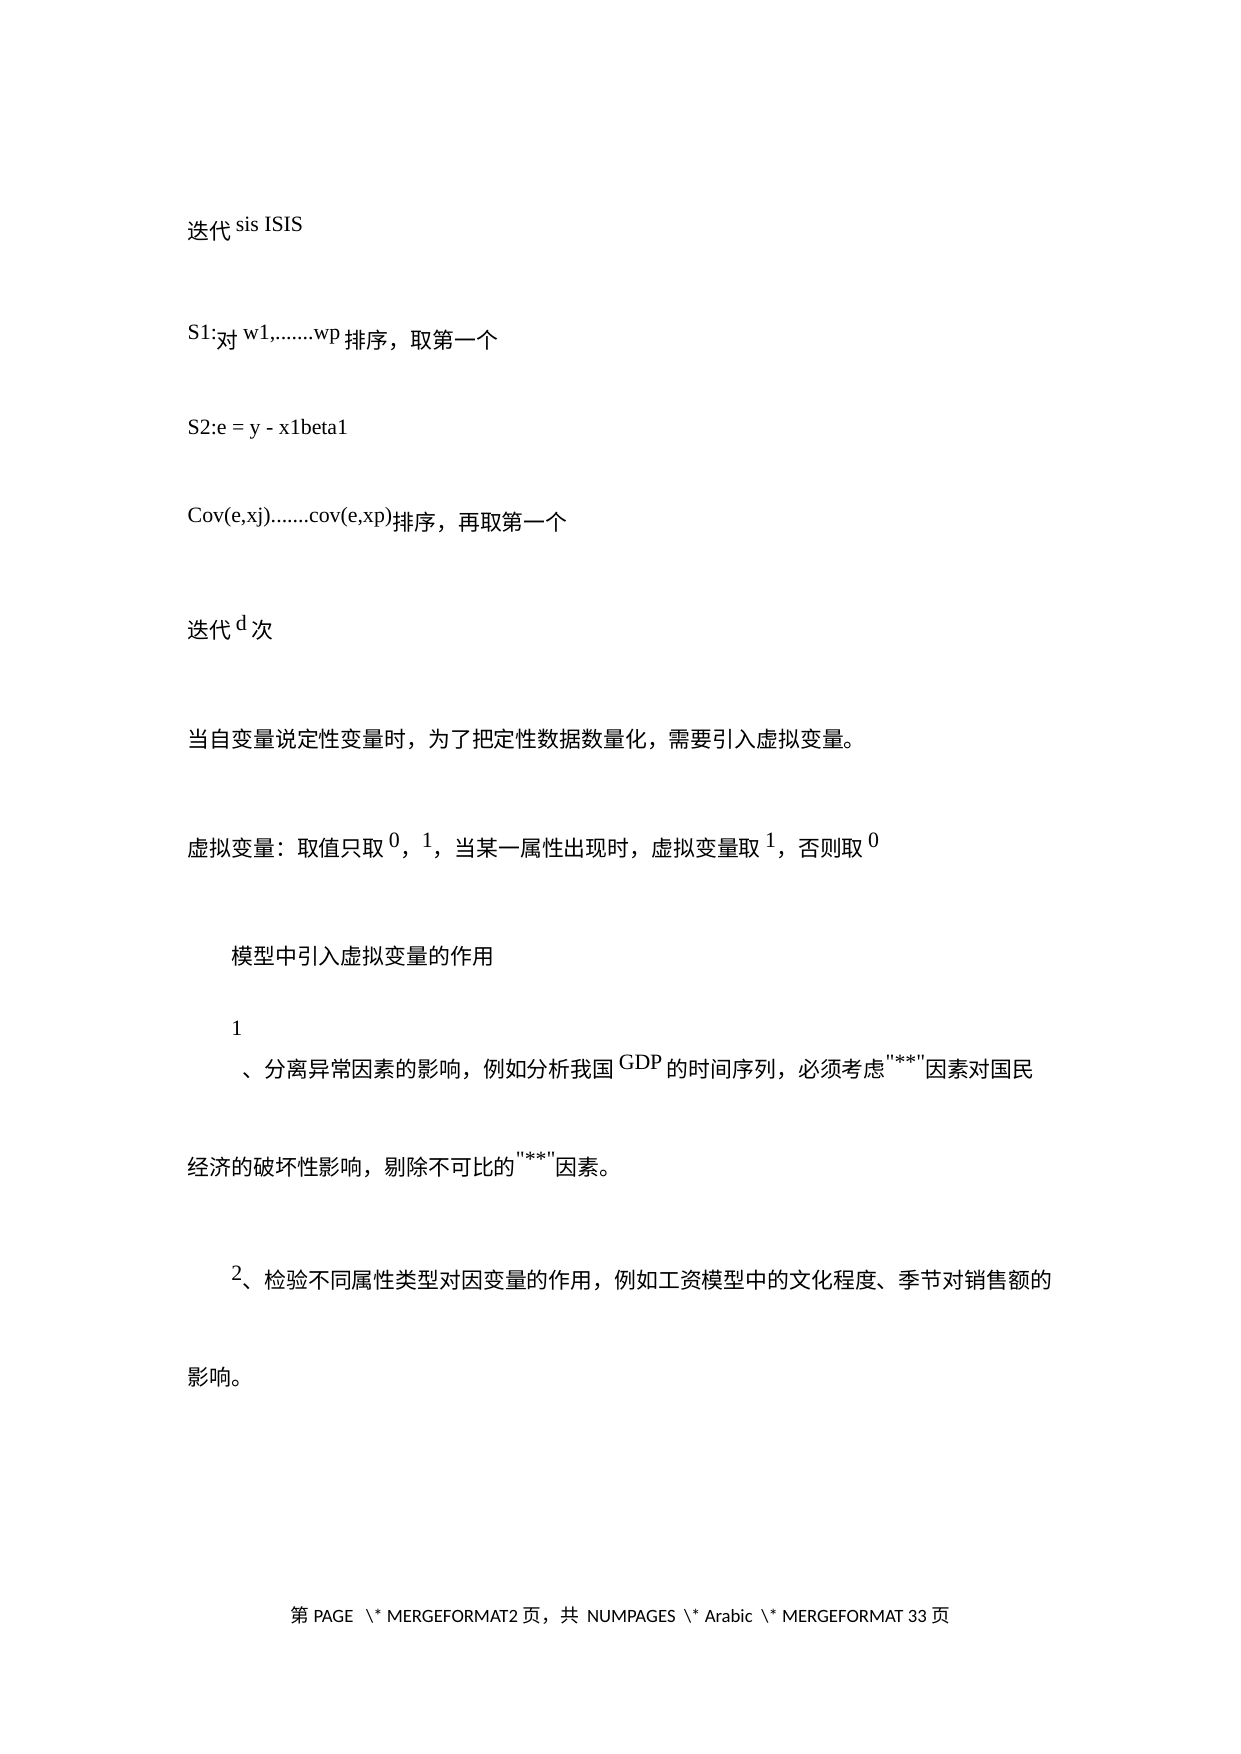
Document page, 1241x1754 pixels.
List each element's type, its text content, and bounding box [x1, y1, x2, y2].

text 迭代sis ISIS [187, 160, 1053, 258]
text 迭代d次 [187, 559, 1053, 657]
text Cov(e,xj).......cov(e,xp)排序，再取第一个 [187, 451, 1053, 548]
text S1:对w1,.......wp排序，取第一个 [187, 269, 1053, 366]
text 模型中引入虚拟变量的作用 [187, 885, 1053, 983]
text 2、检验不同属性类型对因变量的作用，例如工资模型中的文化程度、季节对销售额的影响。 [187, 1209, 1053, 1404]
list 分离异常因素的影响，例如分析我国GDP的时间序列，必须考虑"**"因素对国民经济的破坏性影响，剔除不可比的"**"因素。 [187, 998, 1053, 1193]
text 虚拟变量：取值只取0，1，当某一属性出现时，虚拟变量取1，否则取0 [187, 777, 1053, 874]
text S2:e = y - x1beta1 [187, 377, 1053, 442]
text 当自变量说定性变量时，为了把定性数据数量化，需要引入虚拟变量。 [187, 668, 1053, 766]
